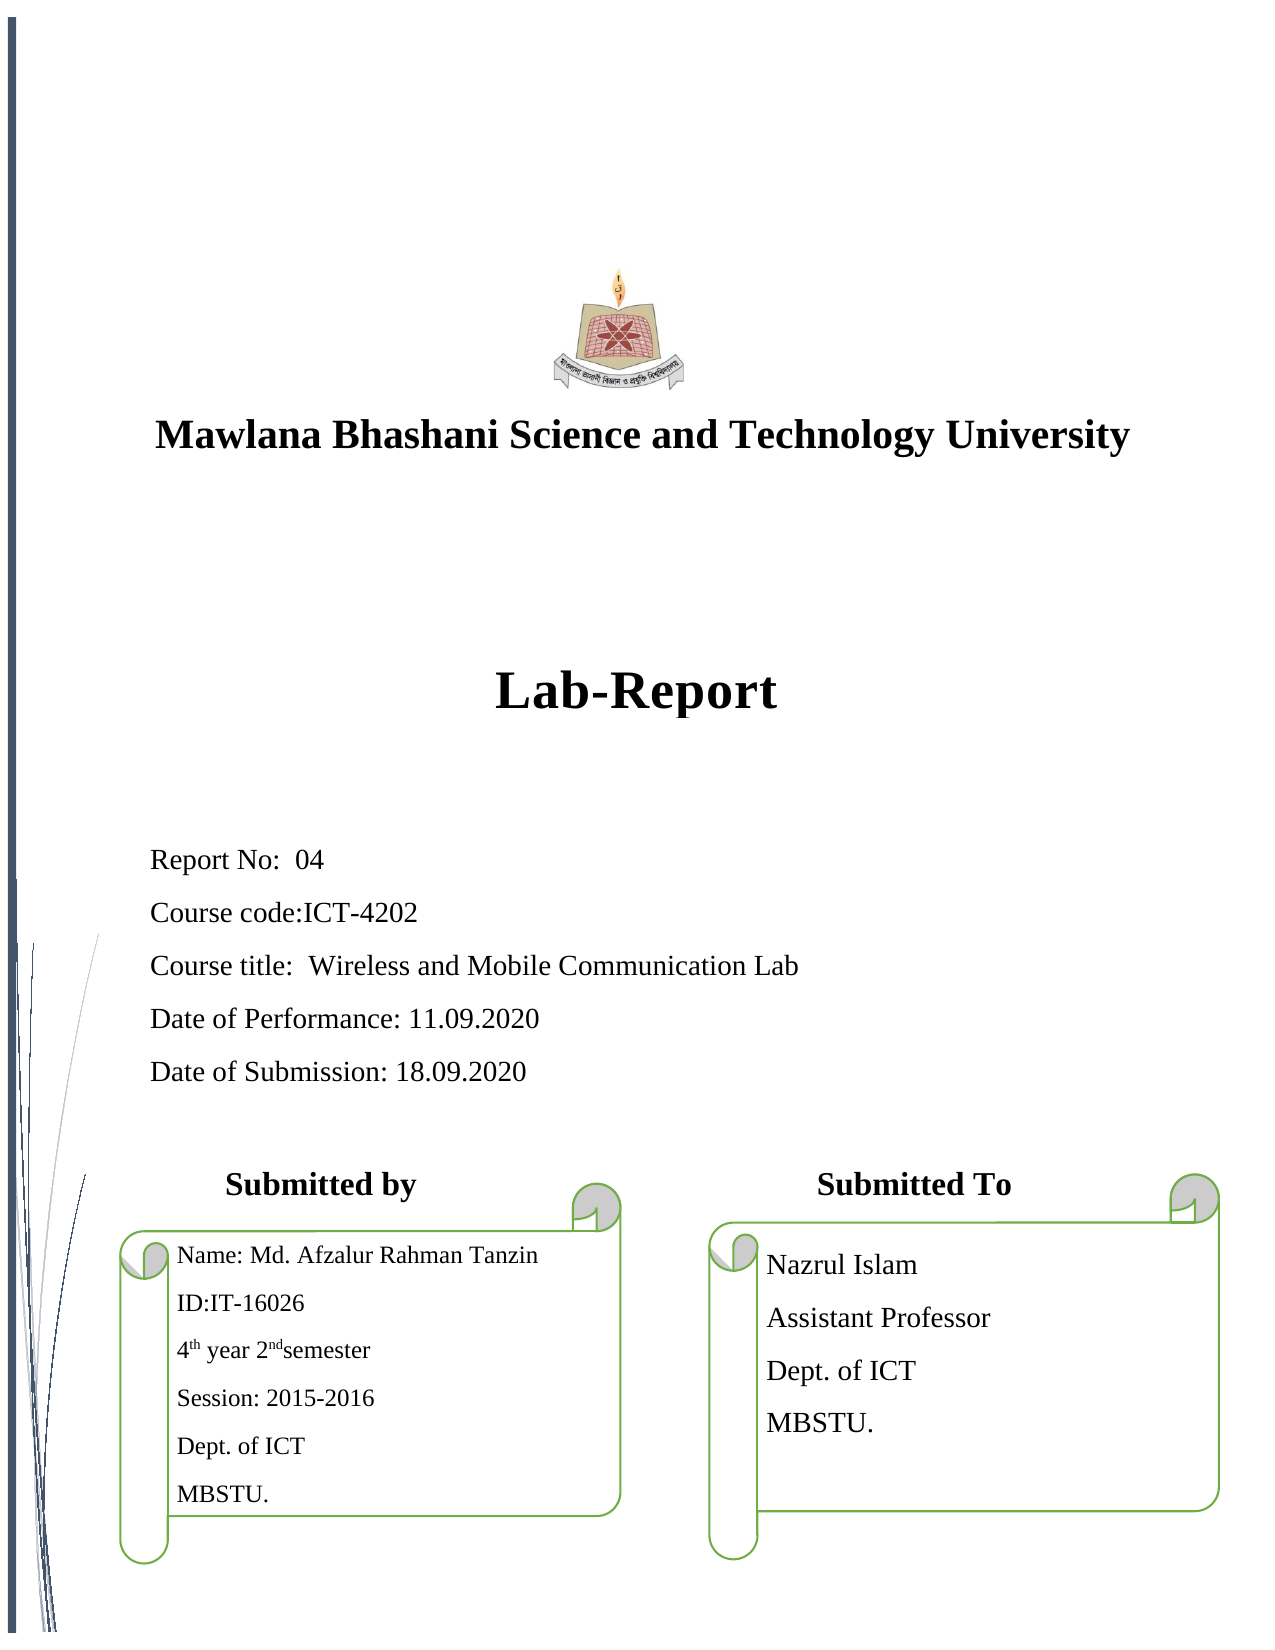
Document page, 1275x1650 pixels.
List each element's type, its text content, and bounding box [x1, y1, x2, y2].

text Course code:ICT-4202 [150, 895, 1125, 929]
text Date of Performance: 11.09.2020 [150, 1001, 1125, 1034]
text Course title: Wireless and Mobile Communication Lab [150, 948, 1125, 982]
text Date of Submission: 18.09.2020 [150, 1054, 1125, 1087]
text Submitted by Submitted To [150, 1164, 1125, 1203]
text Report No: 04 [150, 842, 1125, 876]
picture [553, 268, 684, 390]
